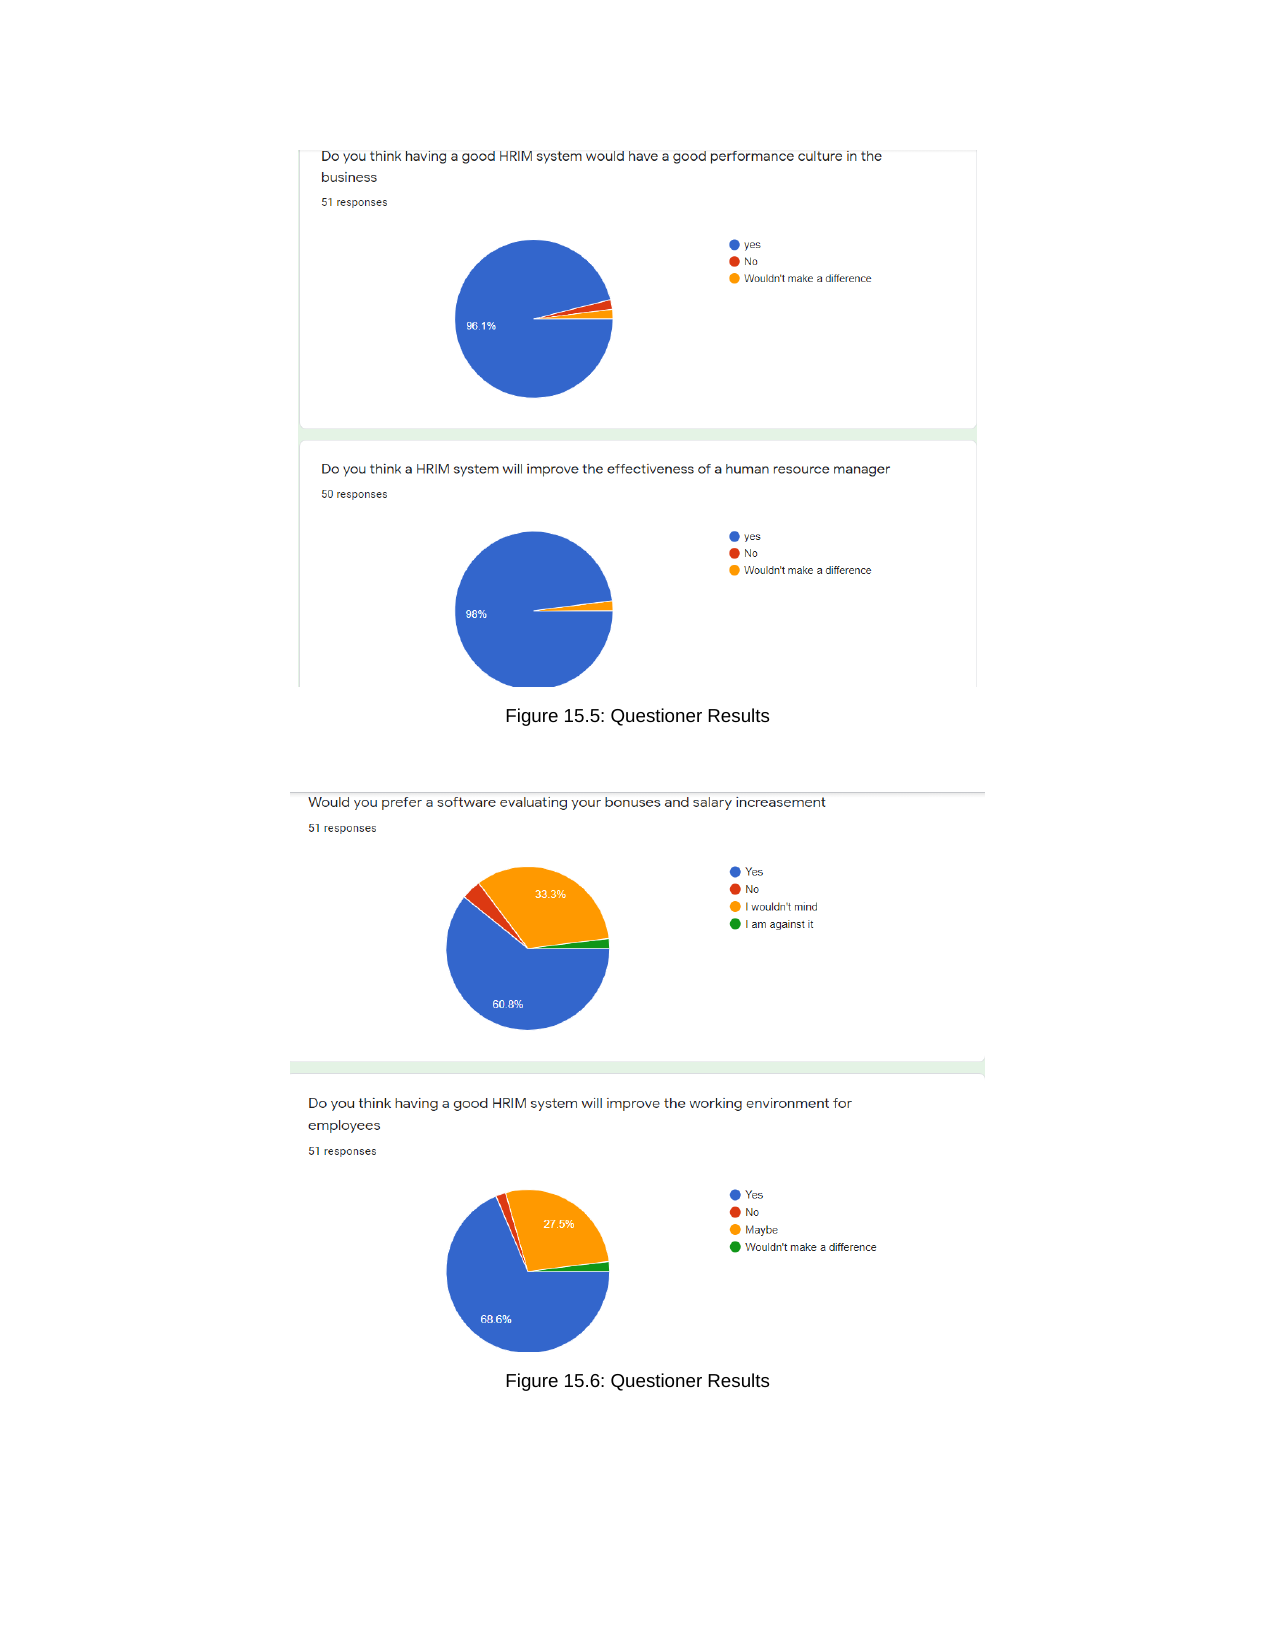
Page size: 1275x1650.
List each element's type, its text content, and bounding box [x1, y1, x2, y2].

picture [290, 792, 985, 1352]
text Figure 15.5: Questioner Results [150, 705, 1125, 727]
text Figure 15.6: Questioner Results [150, 1370, 1125, 1392]
picture [298, 150, 977, 687]
